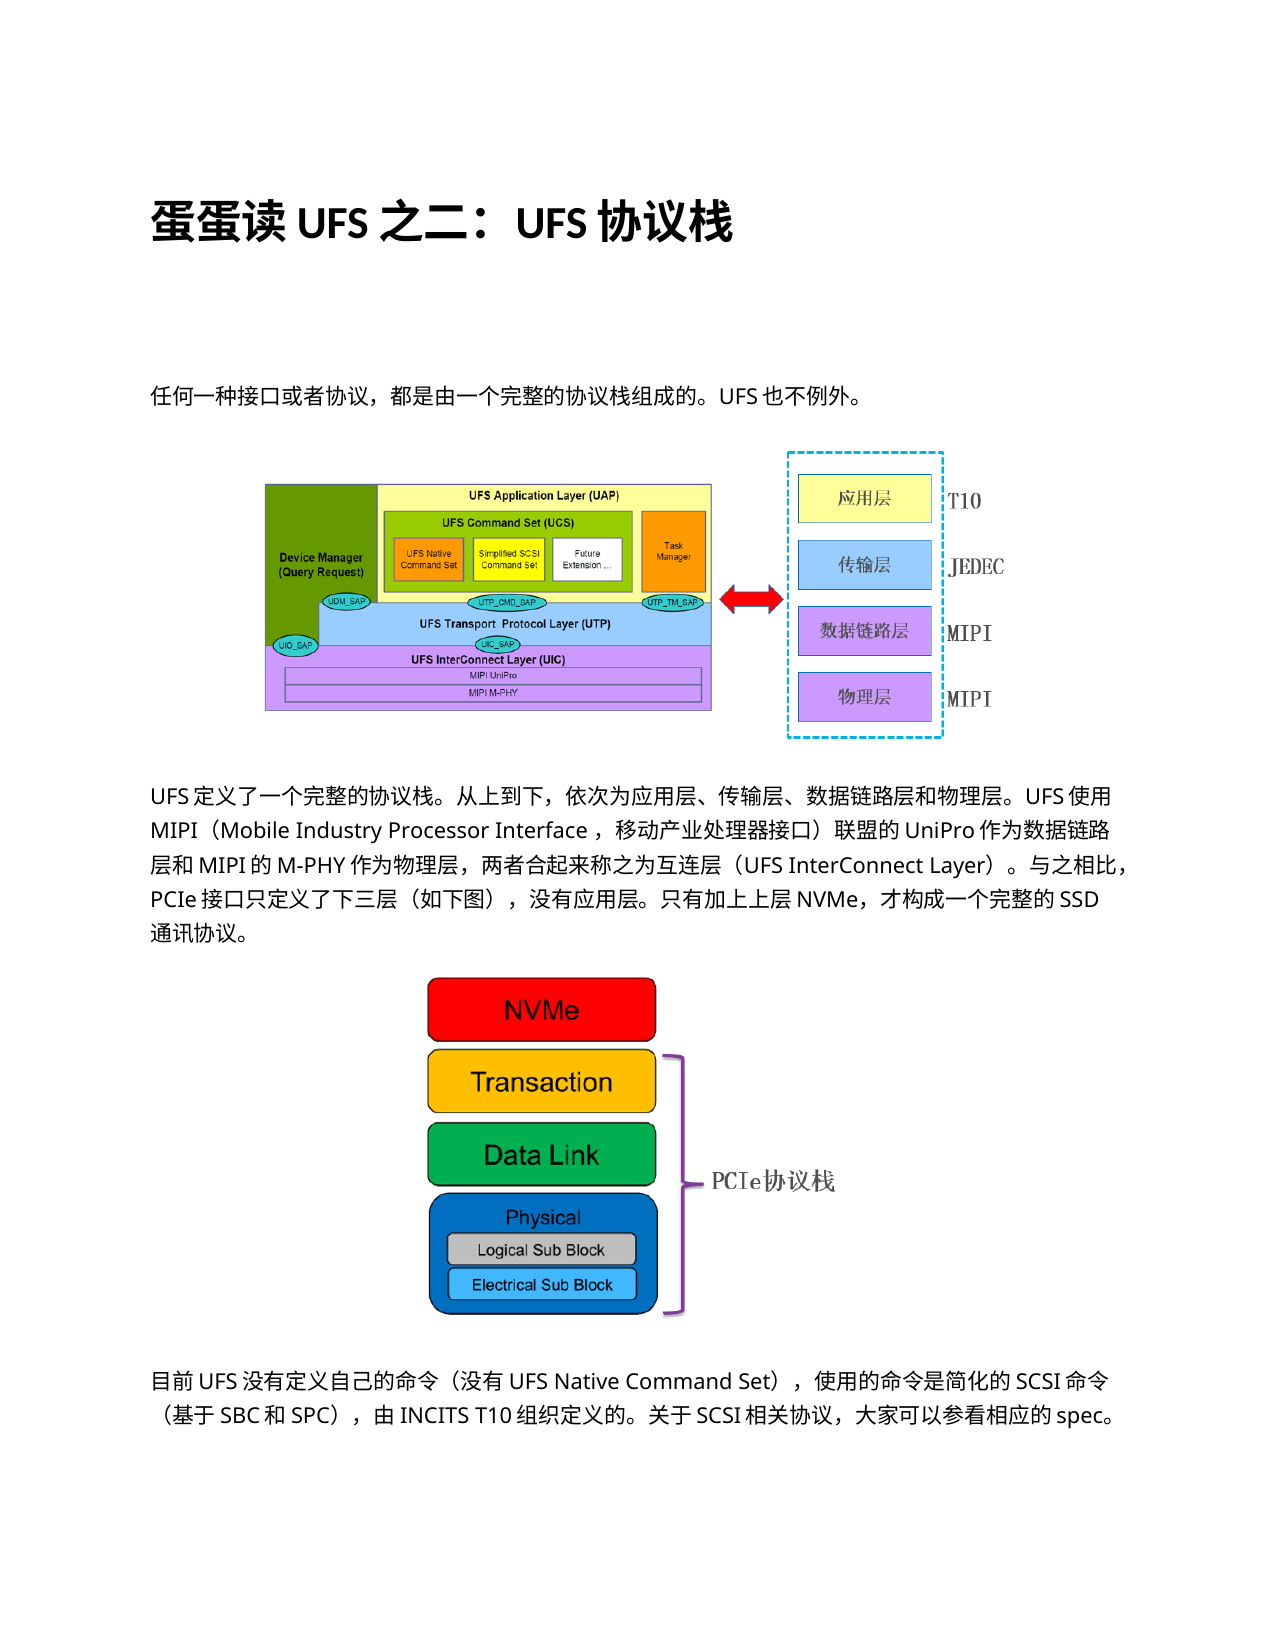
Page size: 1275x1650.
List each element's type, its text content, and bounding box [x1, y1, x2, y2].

text 任何一种接口或者协议，都是由一个完整的协议栈组成的。UFS也不例外。 [150, 379, 1125, 411]
picture [410, 967, 865, 1346]
text UFS定义了一个完整的协议栈。从上到下，依次为应用层、传输层、数据链路层和物理层。UFS使用MIPI（Mobile Industry Processor Interface ，移动产业处理器接口）联盟的UniPro作为数据链路层和MIPI的M-PHY作为物理层，两者合起来称之为互连层（UFS InterConnect Layer）。与之相比，PCIe接口只定义了下三层（如下图），没有应用层。只有加上上层NVMe，才构成一个完整的SSD通讯协议。 [150, 779, 1125, 948]
text 目前UFS没有定义自己的命令（没有UFS Native Command Set），使用的命令是简化的SCSI命令（基于SBC和SPC），由INCITS T10组织定义的。关于SCSI相关协议，大家可以参看相应的spec。 [150, 1364, 1125, 1430]
picture [262, 430, 1013, 761]
subtitle 蛋蛋读UFS之二：UFS协议栈 [150, 185, 1125, 252]
